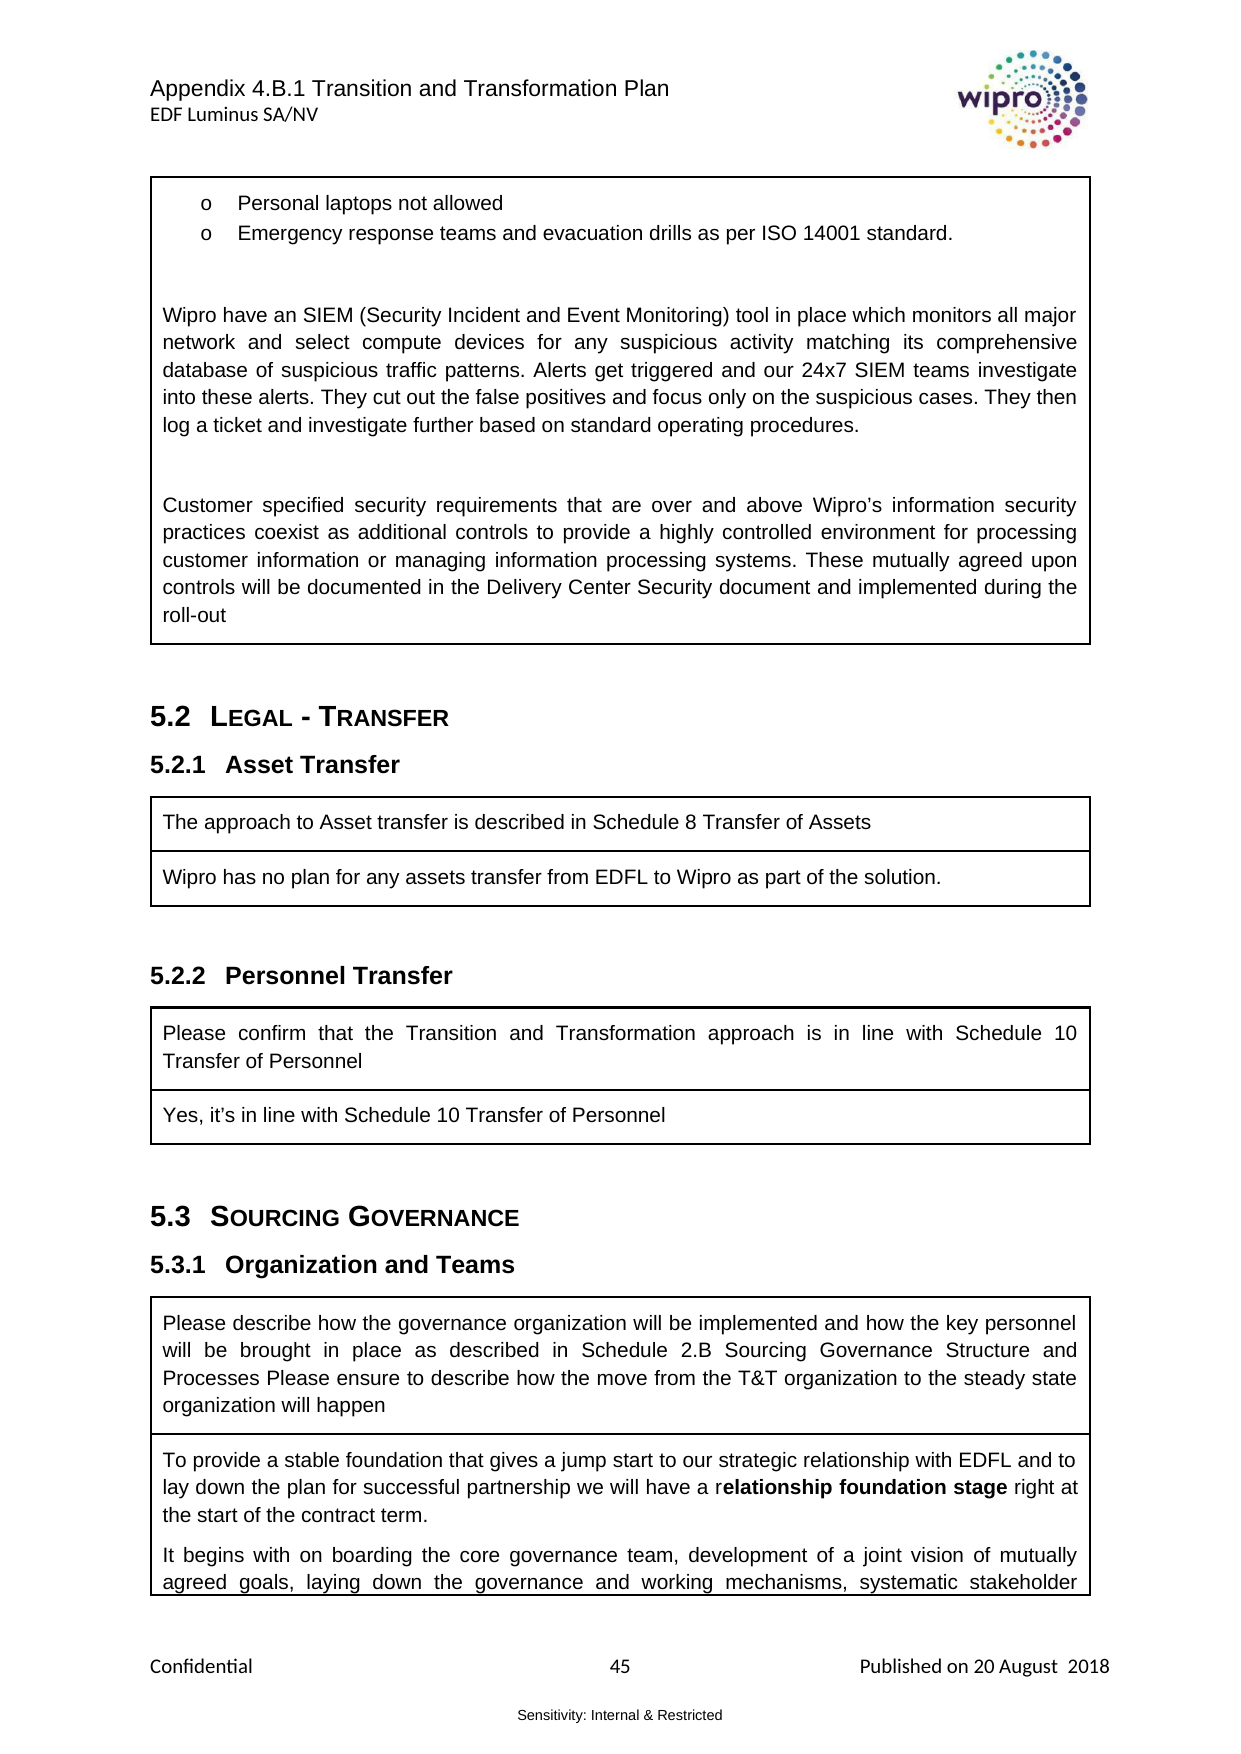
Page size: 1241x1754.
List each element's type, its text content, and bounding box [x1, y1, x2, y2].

subtitle Sourcing Governance [150, 1199, 1090, 1233]
table_header Please describe how the governance organization will be implemented and how the key personnel will be brought in place as described in Schedule 2.B Sourcing Governance Structure and Processes Please ensure to describe how the move from the T&T organization to the steady state organization will happen [152, 1298, 1089, 1433]
subtitle Personnel Transfer [150, 961, 1090, 990]
picture [943, 48, 1091, 151]
table_cell Wipro has no plan for any assets transfer from EDFL to Wipro as part of the solution. [152, 852, 1089, 905]
table_header Please confirm that the Transition and Transformation approach is in line with Schedule 10 Transfer of Personnel [152, 1009, 1089, 1088]
subtitle Asset Transfer [150, 750, 1090, 779]
subtitle Legal - Transfer [150, 699, 1090, 732]
table_cell Yes, it’s in line with Schedule 10 Transfer of Personnel [152, 1091, 1089, 1143]
subtitle Organization and Teams [150, 1250, 1090, 1279]
table_header The approach to Asset transfer is described in Schedule 8 Transfer of Assets [152, 798, 1089, 850]
